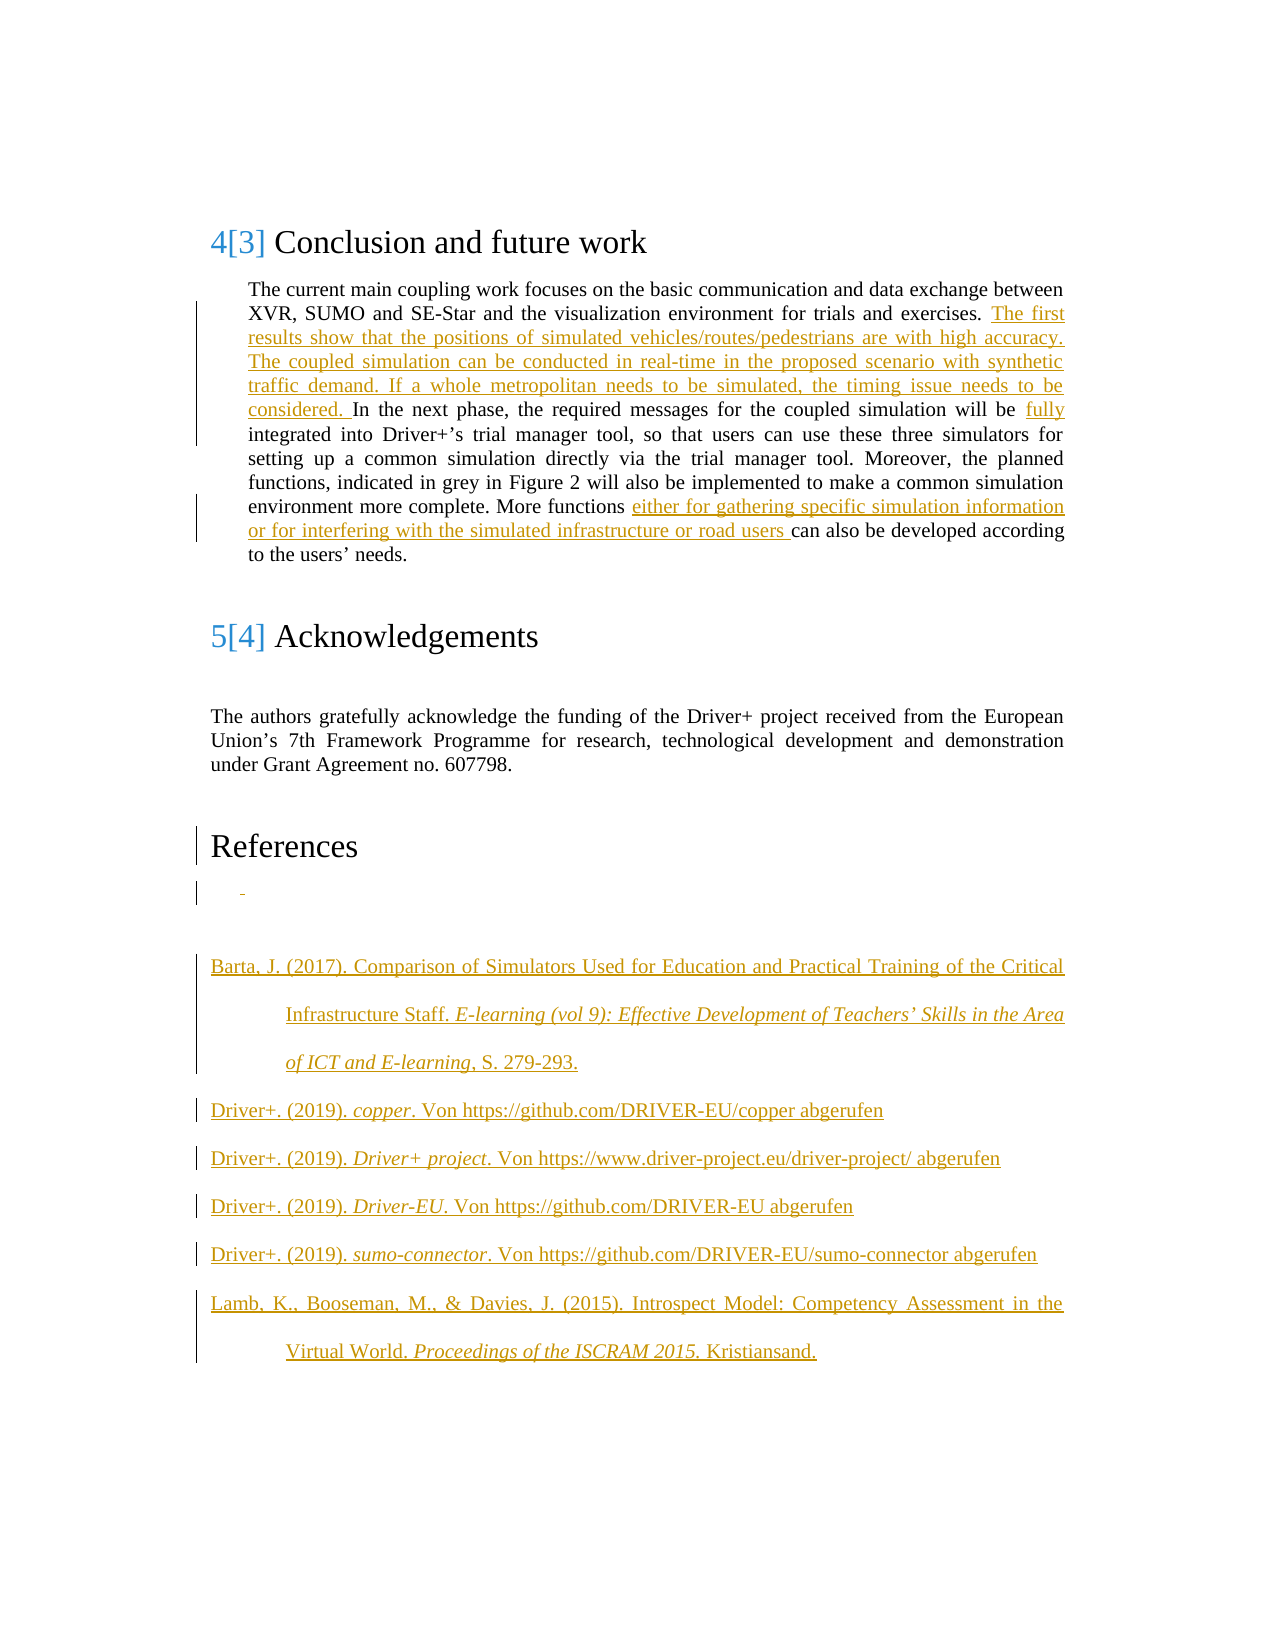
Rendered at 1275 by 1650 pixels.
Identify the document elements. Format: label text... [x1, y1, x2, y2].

list The current main coupling work focuses on the basic communication and data exchange between XVR, SUMO and SE-Star and the visualization environment for trials and exercises. In the next phase, the required messages for the coupled simulation will be integrated into Driver+’s trial manager tool, so that users can use these three simulators for setting up a common simulation directly via the trial manager tool. Moreover, the planned functions, indicated in grey in Figure 2 will also be implemented to make a common simulation environment more complete. More functions can also be developed according to the users’ needs. [248, 347, 1065, 566]
text References [210, 826, 1065, 865]
text Conclusion and future work [210, 222, 1065, 260]
text Acknowledgements [210, 616, 1065, 654]
list The current main coupling work focuses on the basic communication and data exchange between XVR, SUMO and SE-Star and the visualization environment for trials and exercises. In the next phase, the required messages for the coupled simulation will be integrated into Driver+’s trial manager tool, so that users can use these three simulators for setting up a common simulation directly via the trial manager tool. Moreover, the planned functions, indicated in grey in Figure 2 will also be implemented to make a common simulation environment more complete. More functions can also be developed according to the users’ needs. [248, 277, 1065, 346]
text The authors gratefully acknowledge the funding of the Driver+ project received from the European Union’s 7th Framework Programme for research, technological development and demonstration under Grant Agreement no. 607798. [210, 704, 1065, 776]
